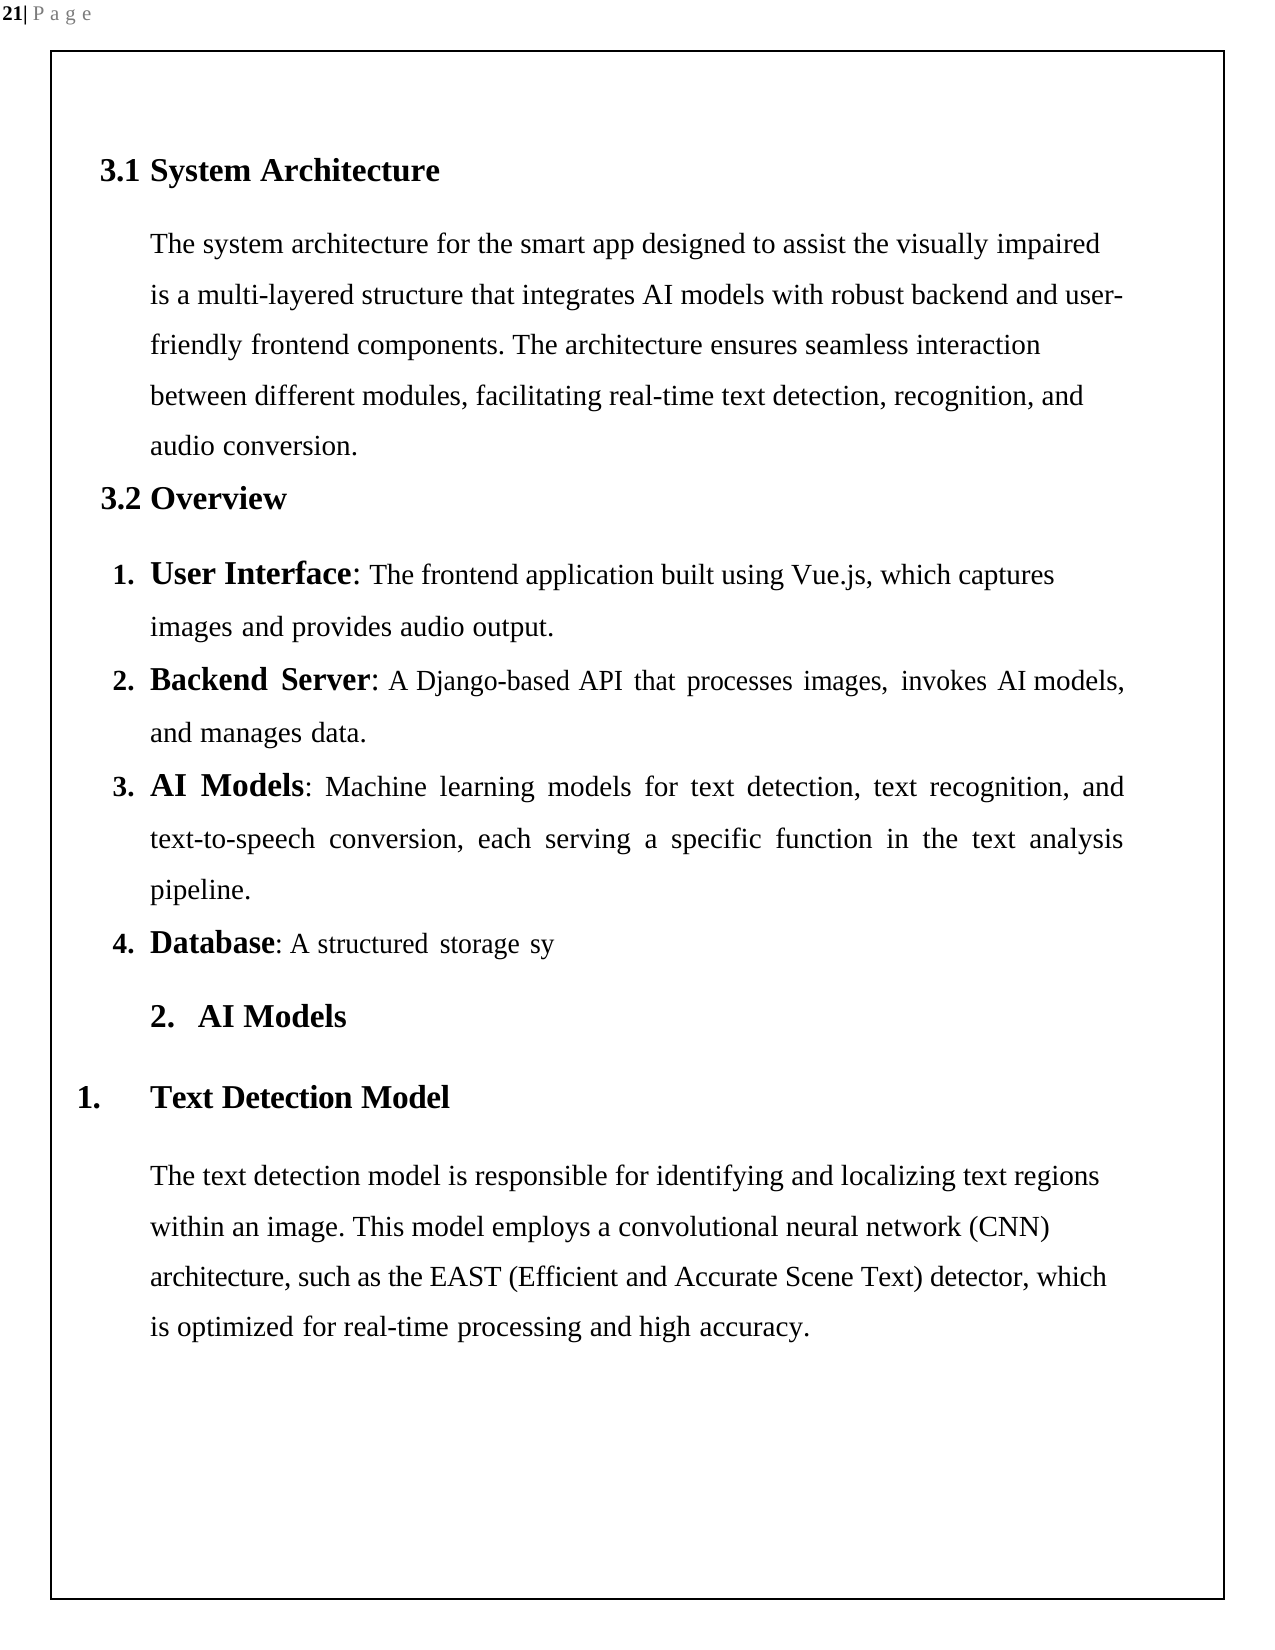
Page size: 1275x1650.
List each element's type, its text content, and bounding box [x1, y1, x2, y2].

list Backend Server: A Django-based API that processes images, invokes AI models, and manages data. [112, 660, 1125, 749]
subtitle Overview [100, 478, 1125, 517]
text The system architecture for the smart app designed to assist the visually impaired is a multi-layered structure that integrates AI models with robust backend and user- friendly frontend components. The architecture ensures seamless interaction between different modules, facilitating real-time text detection, recognition, and audio conversion. [150, 227, 1125, 461]
text The text detection model is responsible for identifying and localizing text regions within an image. This model employs a convolutional neural network (CNN) architecture, such as the EAST (Efficient and Accurate Scene Text) detector, which is optimized for real-time processing and high accuracy. [150, 1158, 1125, 1343]
subtitle 2. AI Models [150, 997, 1125, 1035]
list Database: A structured storage sy [112, 922, 1125, 961]
subtitle System Architecture [99, 150, 1125, 188]
list User Interface: The frontend application built using Vue.js, which captures images and provides audio output. [112, 554, 1125, 643]
list AI Models: Machine learning models for text detection, text recognition, and text-to-speech conversion, each serving a specific function in the text analysis pipeline. [112, 766, 1125, 905]
list Text Detection Model [76, 1077, 1125, 1115]
